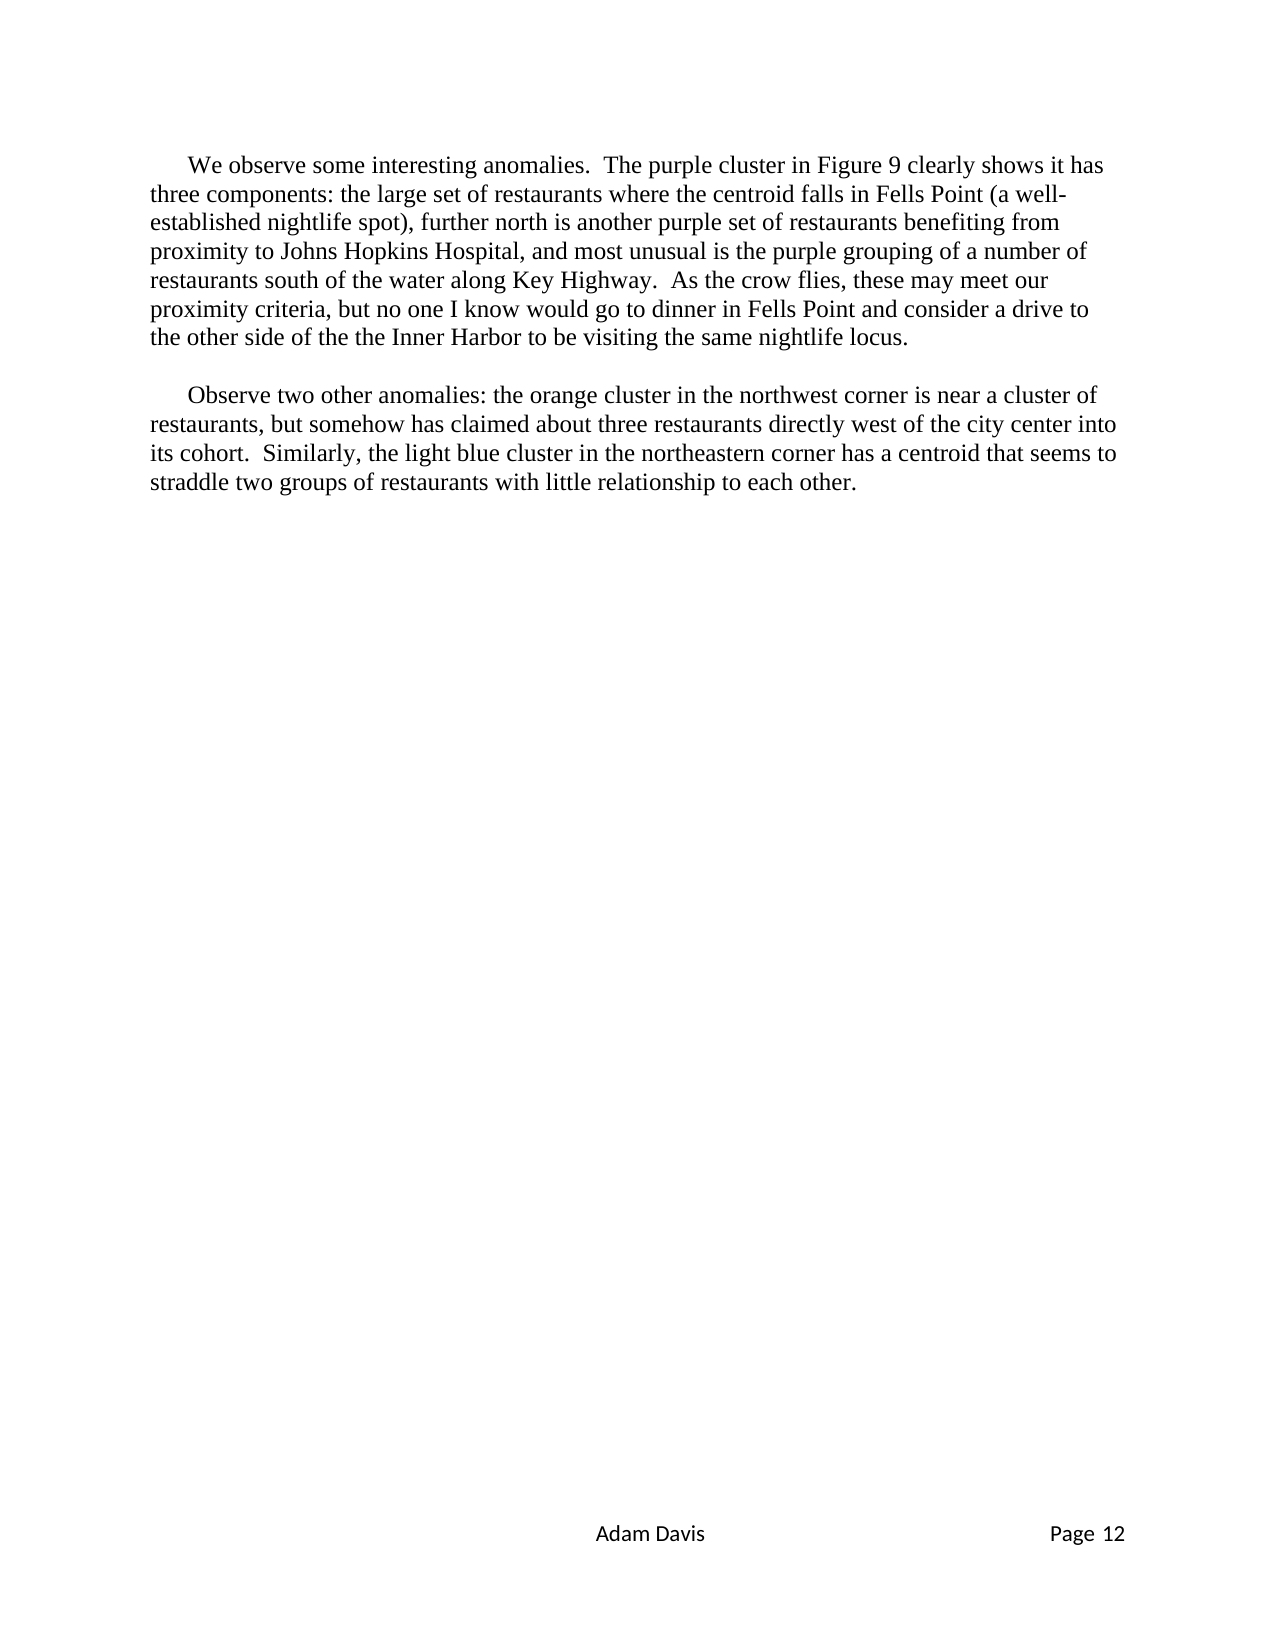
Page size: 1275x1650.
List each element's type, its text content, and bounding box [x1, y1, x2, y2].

text Observe two other anomalies: the orange cluster in the northwest corner is near a cluster of restaurants, but somehow has claimed about three restaurants directly west of the city center into its cohort. Similarly, the light blue cluster in the northeastern corner has a centroid that seems to straddle two groups of restaurants with little relationship to each other. [150, 380, 1125, 495]
text We observe some interesting anomalies. The purple cluster in Figure 9 clearly shows it has three components: the large set of restaurants where the centroid falls in Fells Point (a well-established nightlife spot), further north is another purple set of restaurants benefiting from proximity to Johns Hopkins Hospital, and most unusual is the purple grouping of a number of restaurants south of the water along Key Highway. As the crow flies, these may meet our proximity criteria, but no one I know would go to dinner in Fells Point and consider a drive to the other side of the the Inner Harbor to be visiting the same nightlife locus. [150, 150, 1125, 351]
